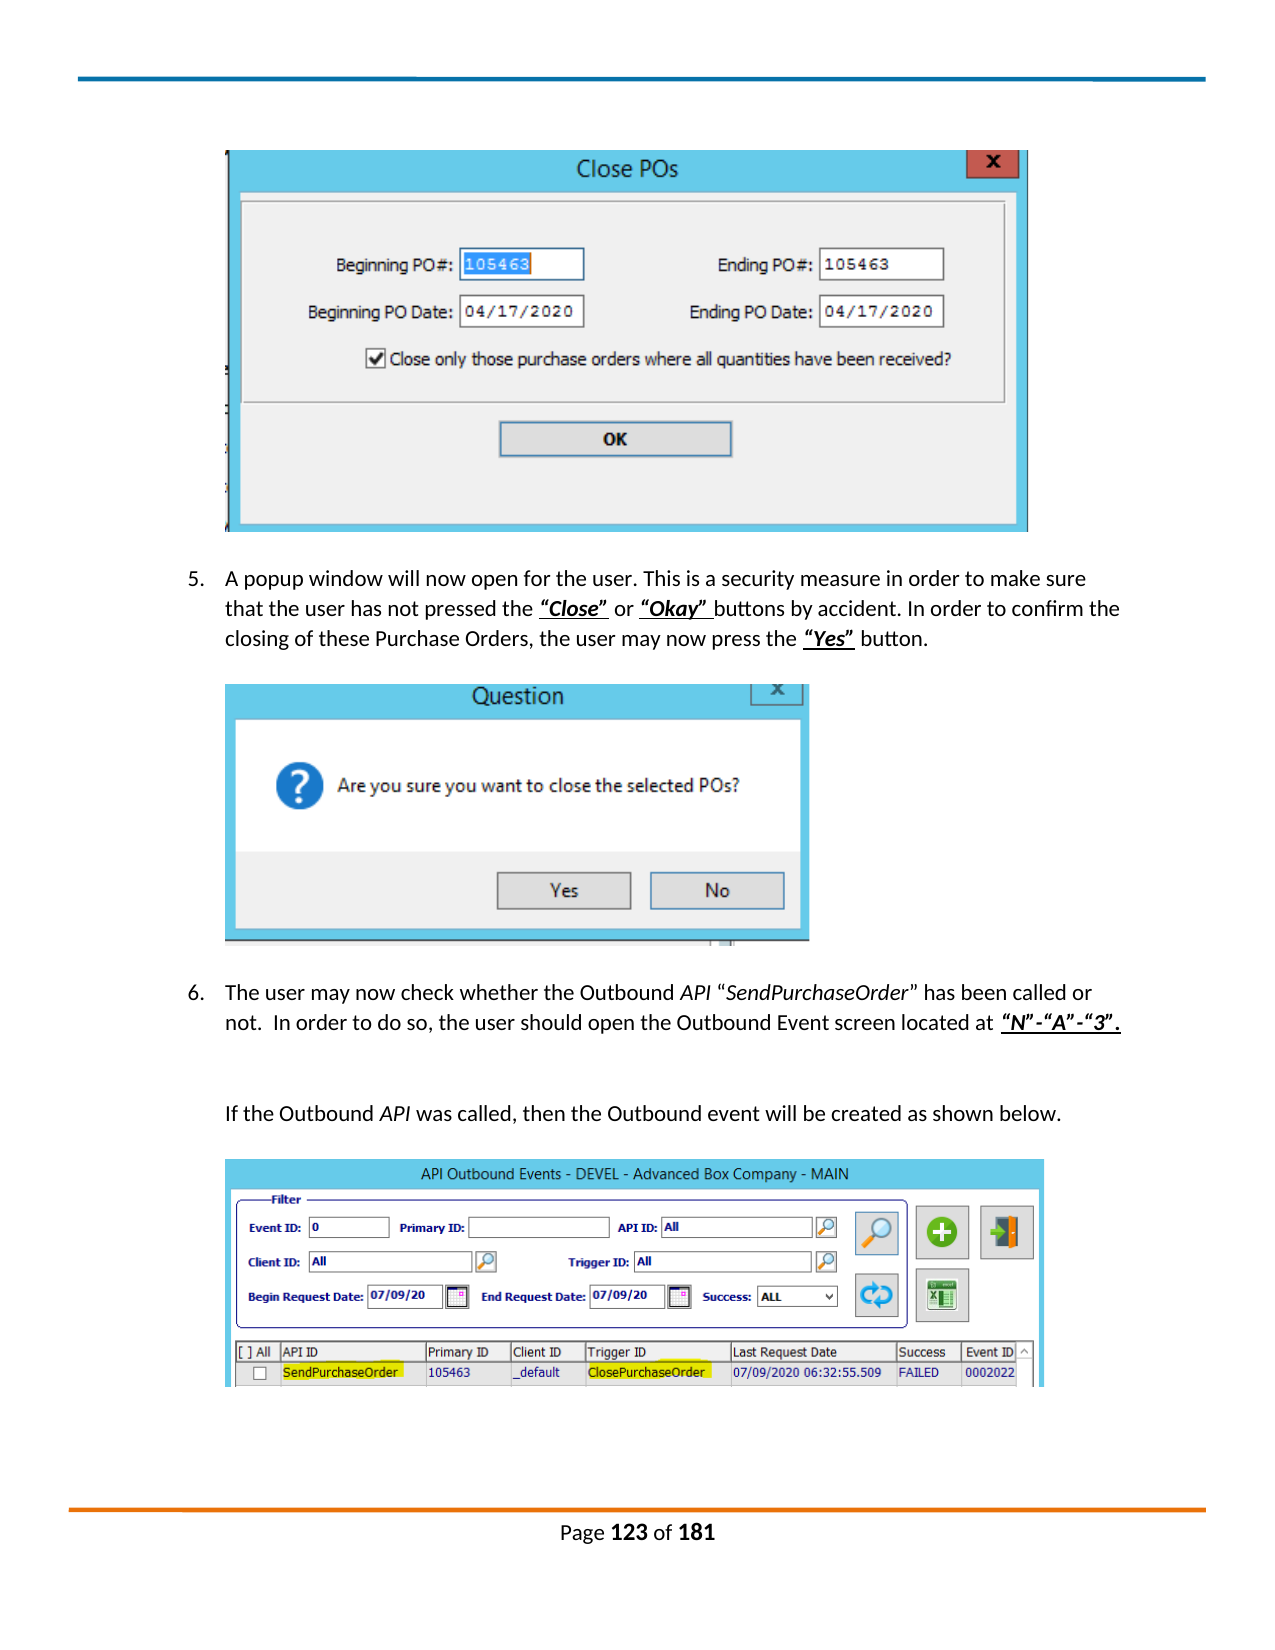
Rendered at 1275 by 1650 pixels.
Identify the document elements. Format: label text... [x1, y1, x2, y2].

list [187, 150, 1125, 561]
picture [225, 684, 810, 946]
picture [225, 150, 1029, 532]
picture [225, 1159, 1045, 1387]
